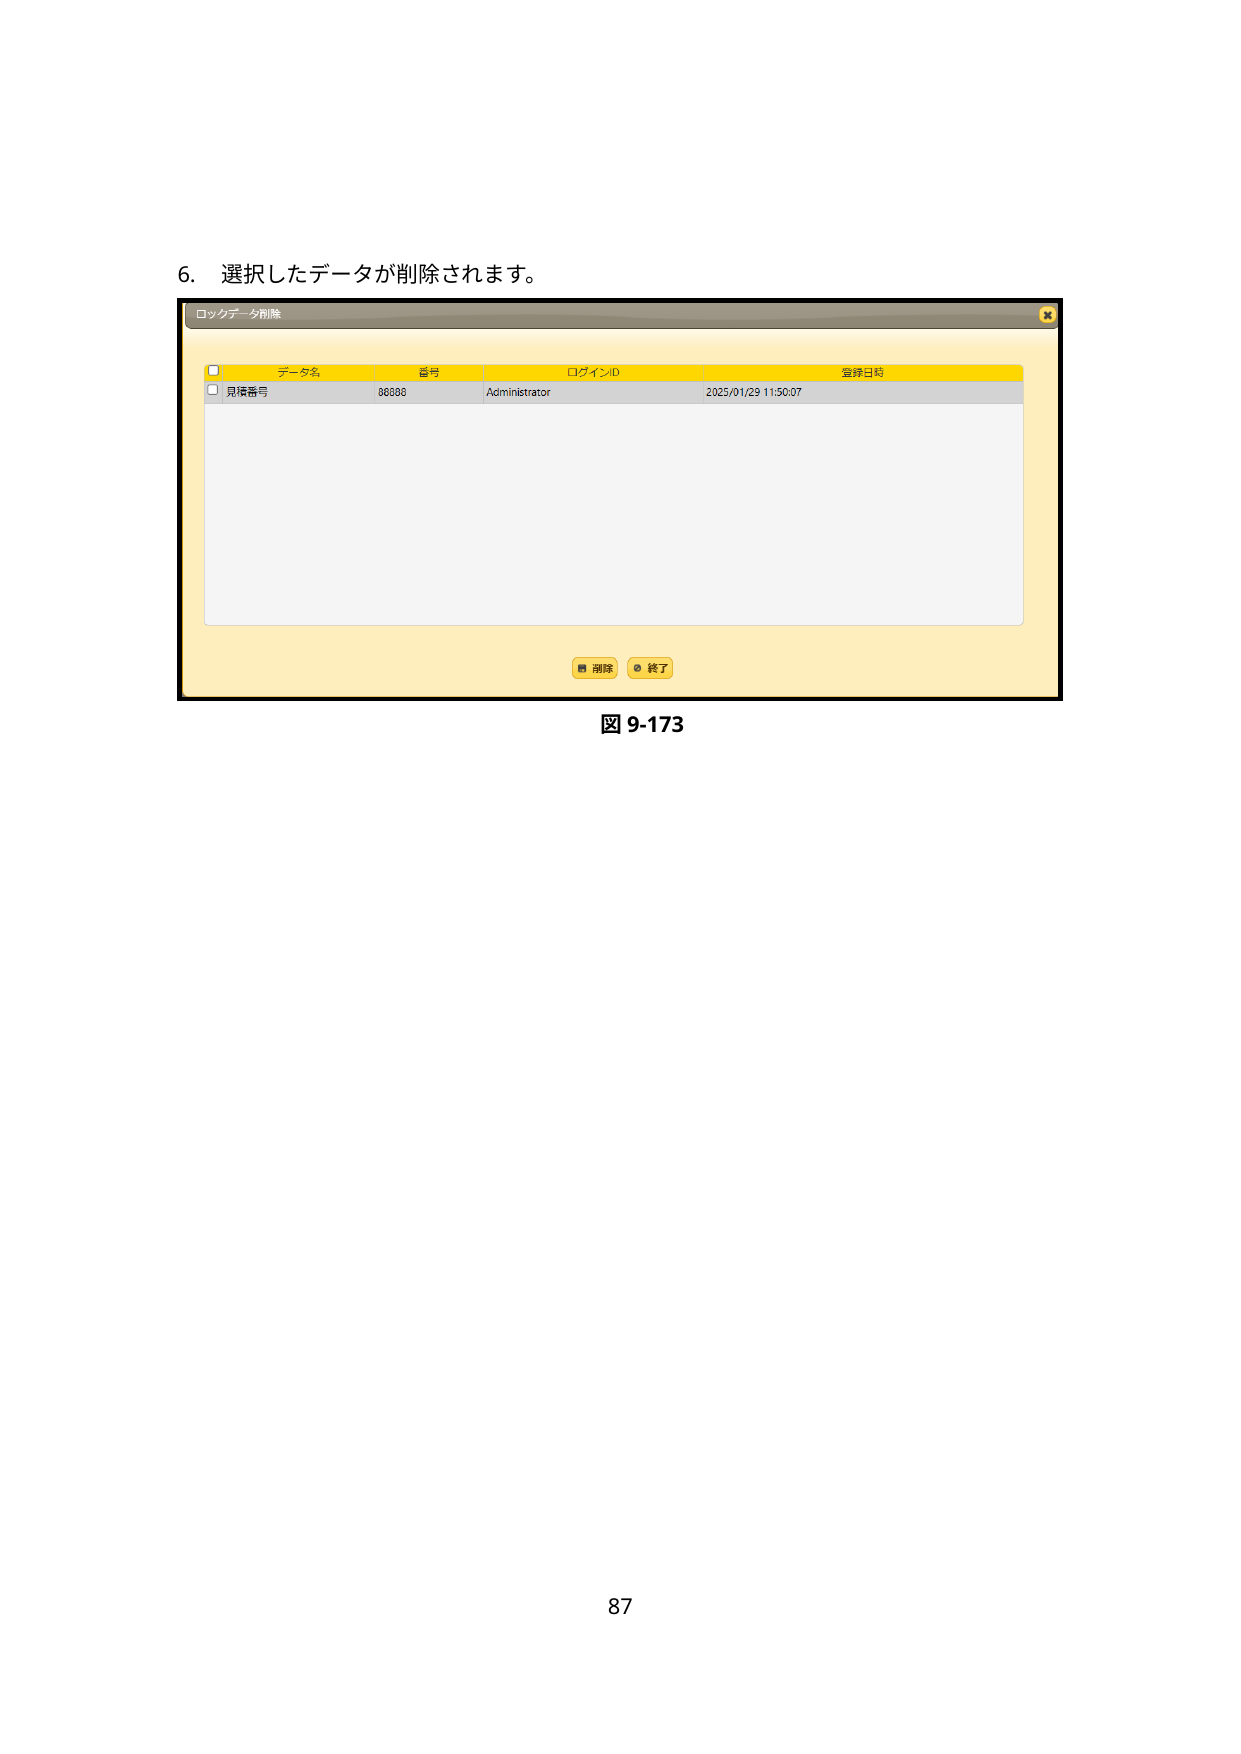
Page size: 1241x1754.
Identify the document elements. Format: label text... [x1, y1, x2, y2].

list 選択したデータが削除されます。 [177, 254, 1063, 292]
picture [182, 303, 1058, 697]
list 図 9-6 [221, 701, 1063, 742]
